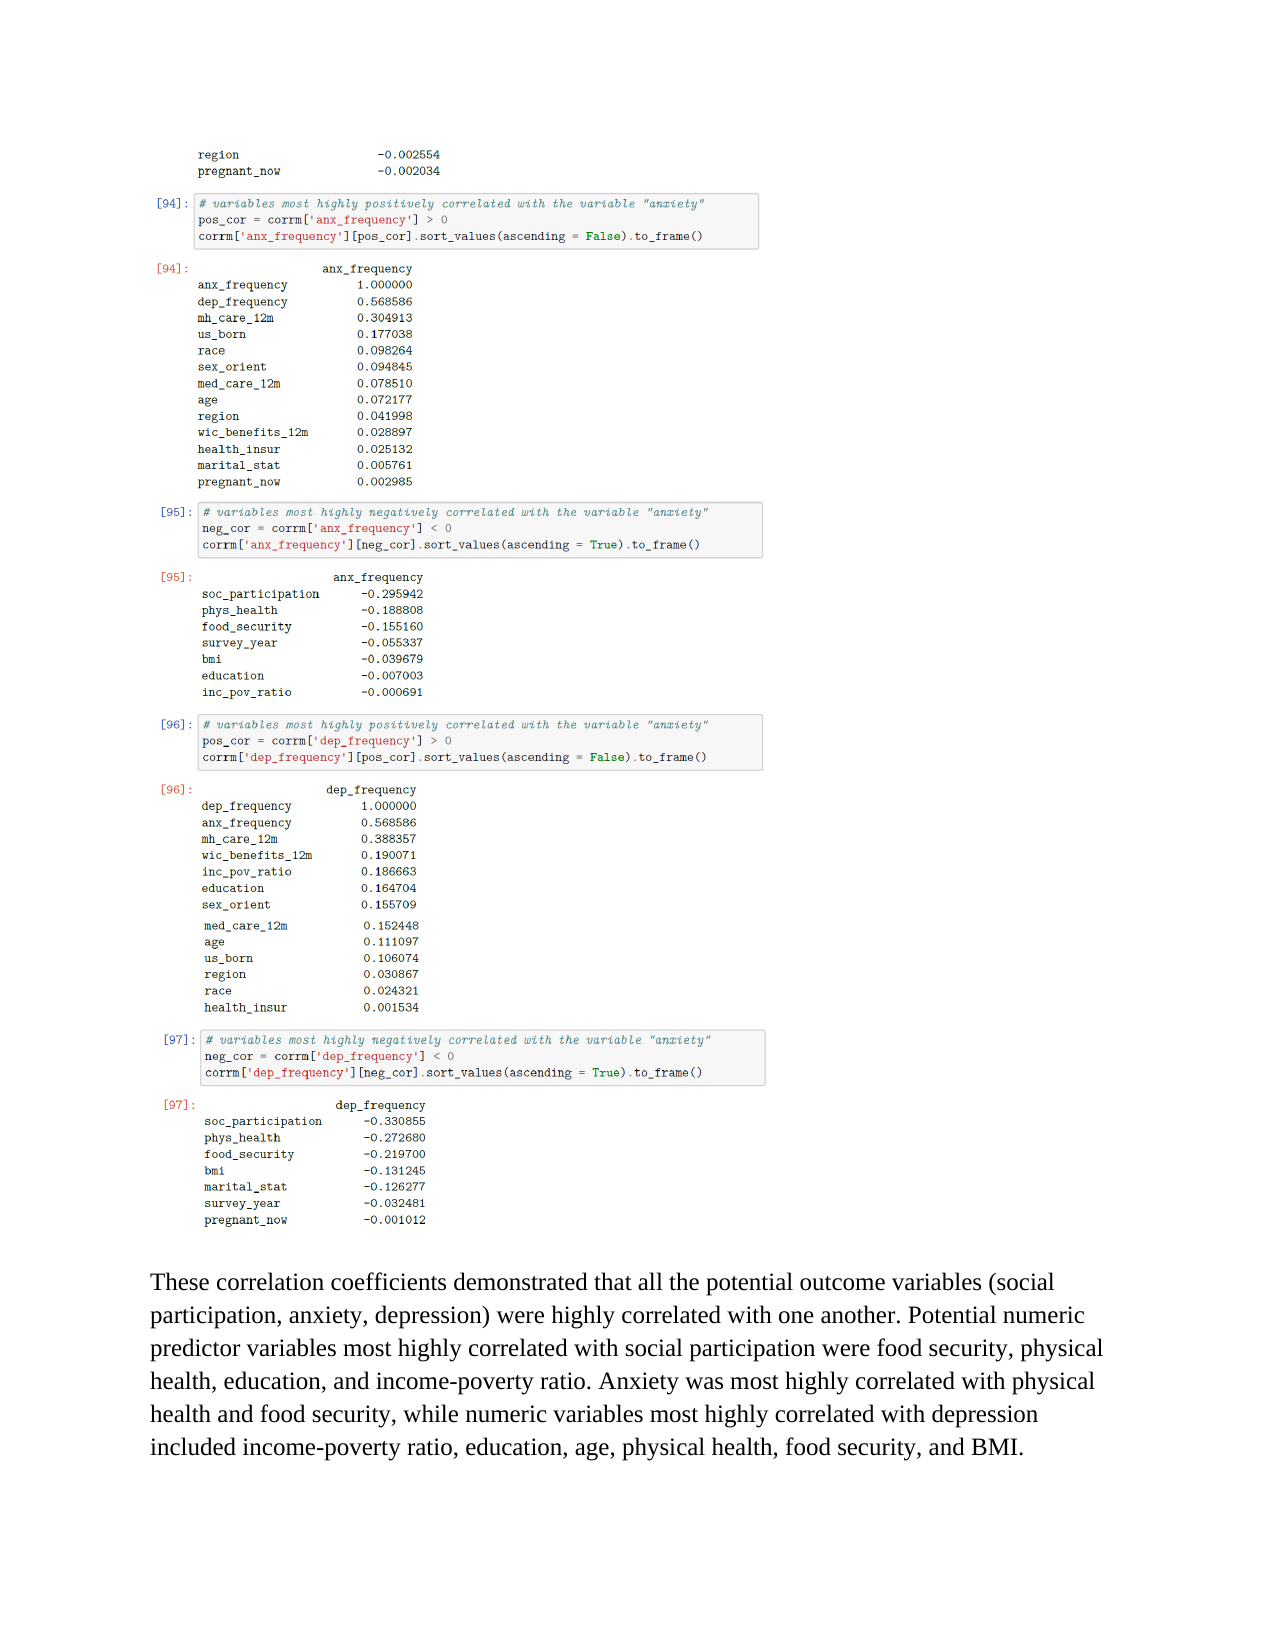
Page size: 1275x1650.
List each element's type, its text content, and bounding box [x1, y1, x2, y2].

picture [150, 497, 775, 913]
picture [150, 916, 777, 1231]
text These correlation coefficients demonstrated that all the potential outcome variables (social participation, anxiety, depression) were highly correlated with one another. Potential numeric predictor variables most highly correlated with social participation were food security, physical health, education, and income-poverty ratio. Anxiety was most highly correlated with physical health and food security, while numeric variables most highly correlated with depression included income-poverty ratio, education, age, physical health, food security, and BMI. [150, 1267, 1125, 1461]
picture [150, 150, 769, 494]
